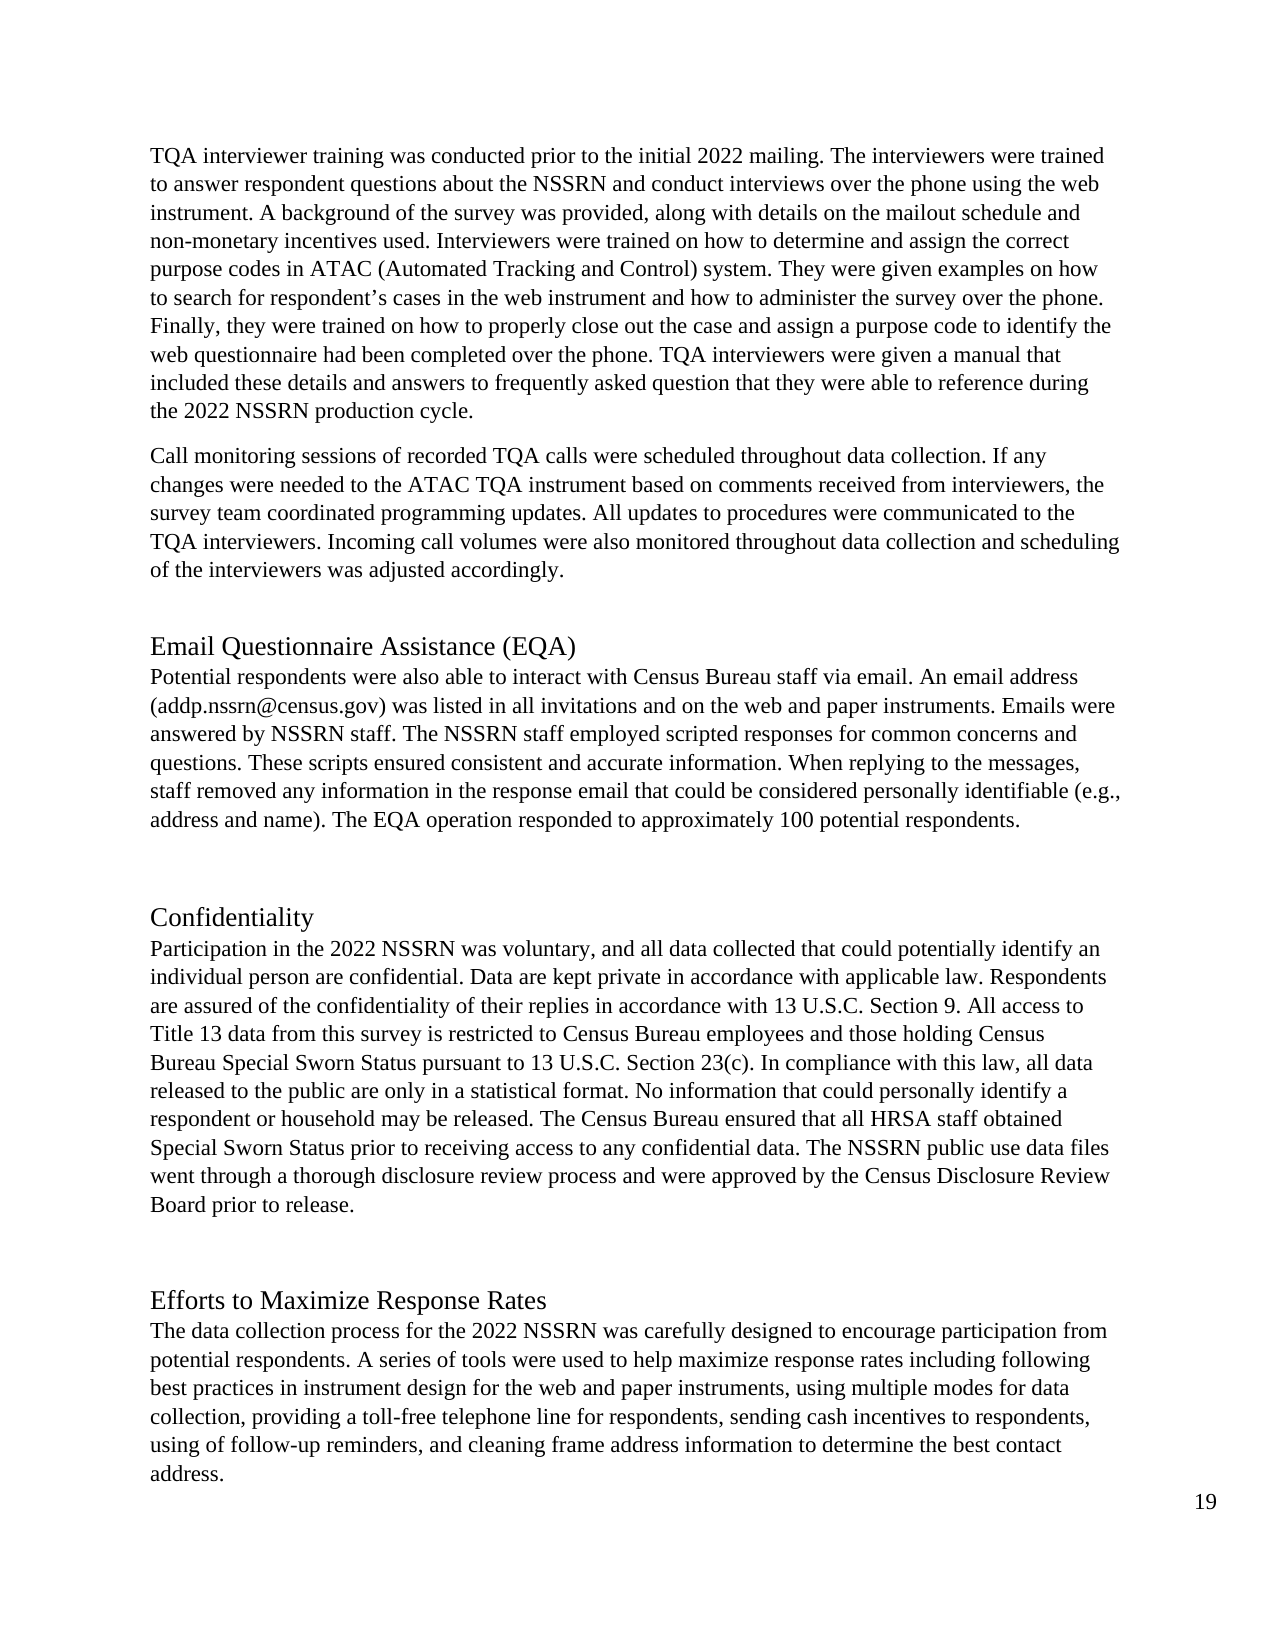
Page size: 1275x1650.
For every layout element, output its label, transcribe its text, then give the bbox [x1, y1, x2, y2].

text The data collection process for the 2022 NSSRN was carefully designed to encourage participation from potential respondents. A series of tools were used to help maximize response rates including following best practices in instrument design for the web and paper instruments, using multiple modes for data collection, providing a toll-free telephone line for respondents, sending cash incentives to respondents, using of follow-up reminders, and cleaning frame address information to determine the best contact address. [150, 1318, 1115, 1486]
subtitle Efforts to Maximize Response Rates [150, 1284, 1217, 1315]
subtitle Email Questionnaire Assistance (EQA) [150, 629, 1217, 661]
text Participation in the 2022 NSSRN was voluntary, and all data collected that could potentially identify an individual person are confidential. Data are kept private in accordance with applicable law. Respondents are assured of the confidentiality of their replies in accordance with 13 U.S.C. Section 9. All access to Title 13 data from this survey is restricted to Census Bureau employees and those holding Census Bureau Special Sworn Status pursuant to 13 U.S.C. Section 23(c). In compliance with this law, all data released to the public are only in a statistical format. No information that could personally identify a respondent or household may be released. The Census Bureau ensured that all HRSA staff obtained Special Sworn Status prior to receiving access to any confidential data. The NSSRN public use data files went through a thorough disclosure review process and were approved by the Census Disclosure Review Board prior to release. [150, 935, 1111, 1217]
text TQA interviewer training was conducted prior to the initial 2022 mailing. The interviewers were trained to answer respondent questions about the NSSRN and conduct interviews over the phone using the web instrument. A background of the survey was provided, along with details on the mailout schedule and non-monetary incentives used. Interviewers were trained on how to determine and assign the correct purpose codes in ATAC (Automated Tracking and Control) system. They were given examples on how to search for respondent’s cases in the web instrument and how to administer the survey over the phone. Finally, they were trained on how to properly close out the case and assign a purpose code to identify the web questionnaire had been completed over the phone. TQA interviewers were given a manual that included these details and answers to frequently asked question that they were able to reference during the 2022 NSSRN production cycle. [150, 142, 1122, 424]
text Potential respondents were also able to interact with Census Bureau staff via email. An email address (addp.nssrn@census.gov) was listed in all invitations and on the web and paper instruments. Emails were answered by NSSRN staff. The NSSRN staff employed scripted responses for common concerns and questions. These scripts ensured consistent and accurate information. When replying to the messages, staff removed any information in the response email that could be considered personally identifiable (e.g., address and name). The EQA operation responded to approximately 100 potential respondents. [150, 663, 1124, 832]
subtitle Confidentiality [150, 901, 1217, 932]
text Call monitoring sessions of recorded TQA calls were scheduled throughout data collection. If any changes were needed to the ATAC TQA instrument based on comments received from interviewers, the survey team coordinated programming updates. All updates to procedures were communicated to the TQA interviewers. Incoming call volumes were also monitored throughout data collection and scheduling of the interviewers was adjusted accordingly. [150, 442, 1121, 583]
